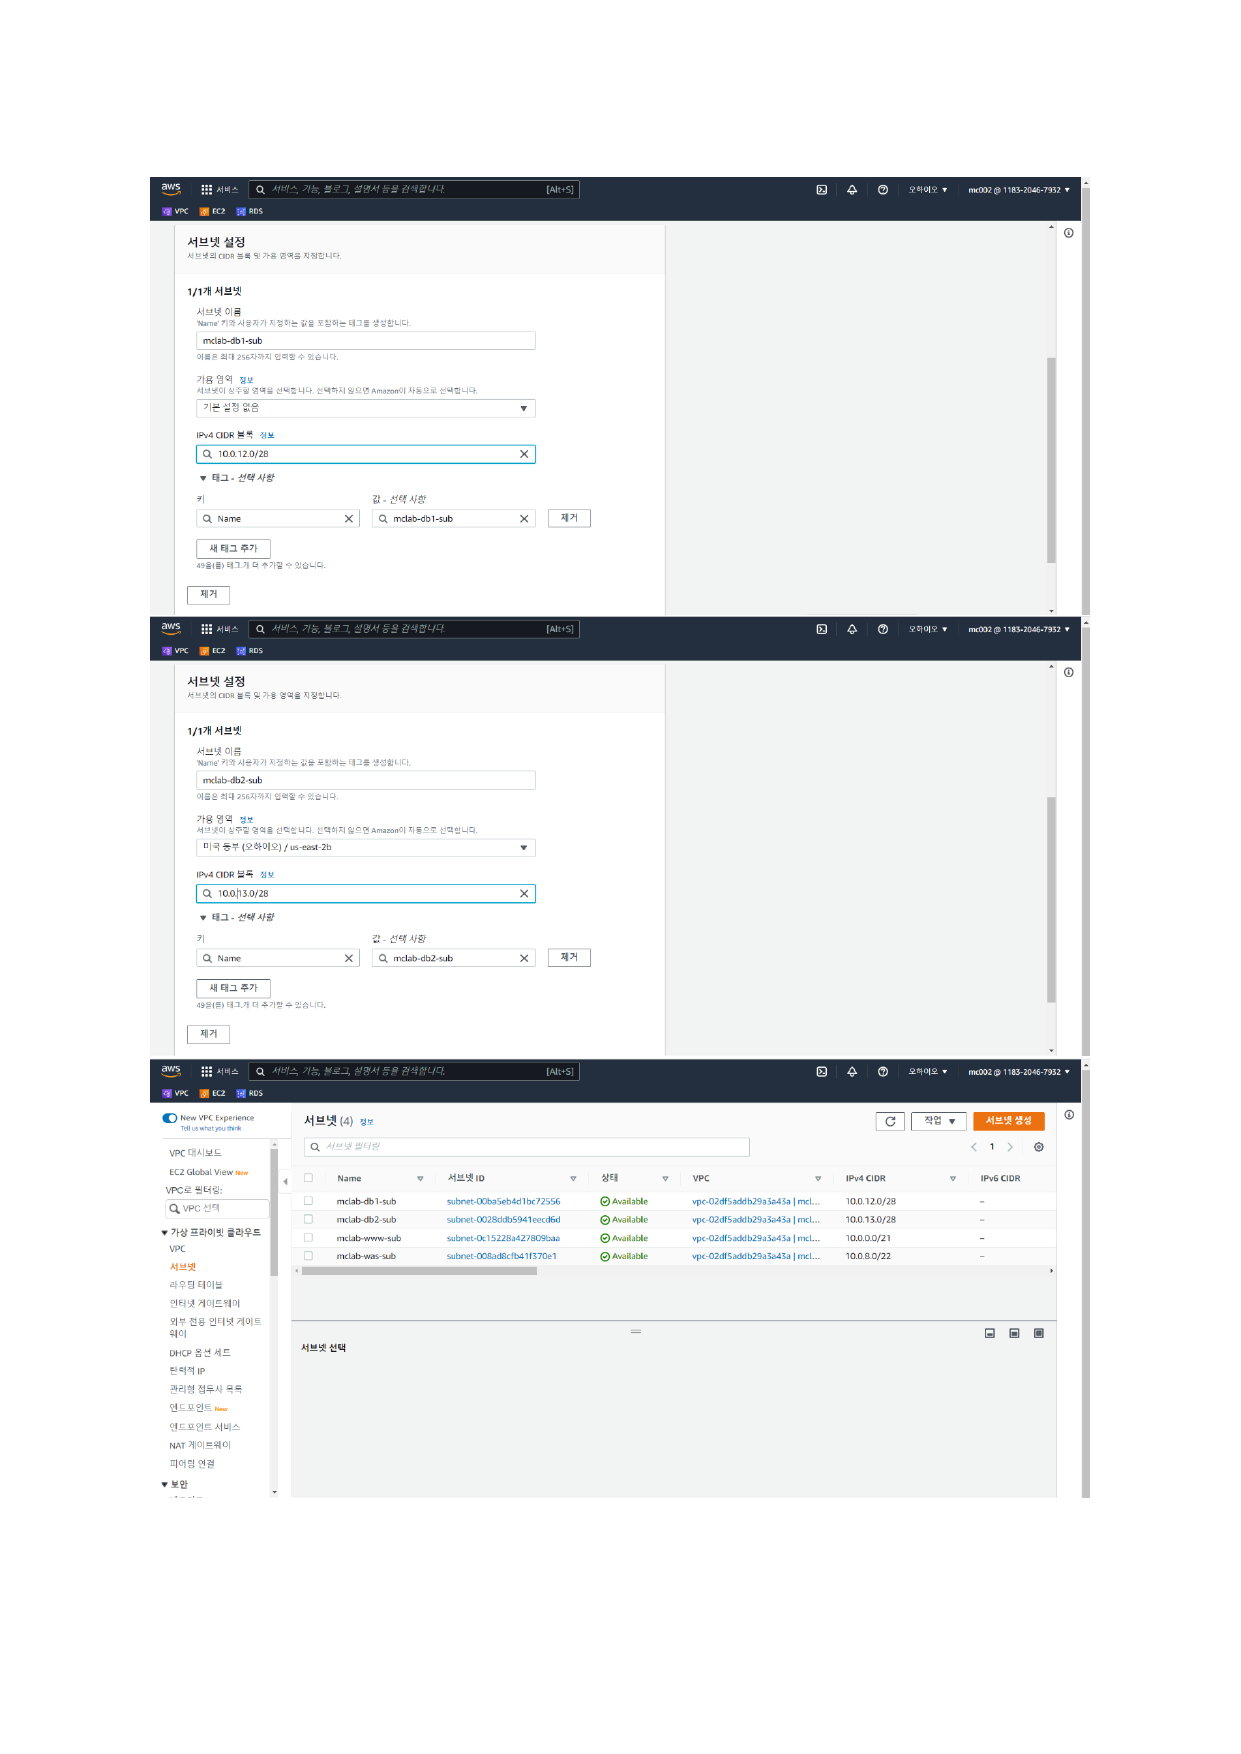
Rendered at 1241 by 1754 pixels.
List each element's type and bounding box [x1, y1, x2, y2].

picture [150, 177, 1091, 615]
picture [150, 616, 1091, 1056]
picture [150, 1058, 1091, 1498]
